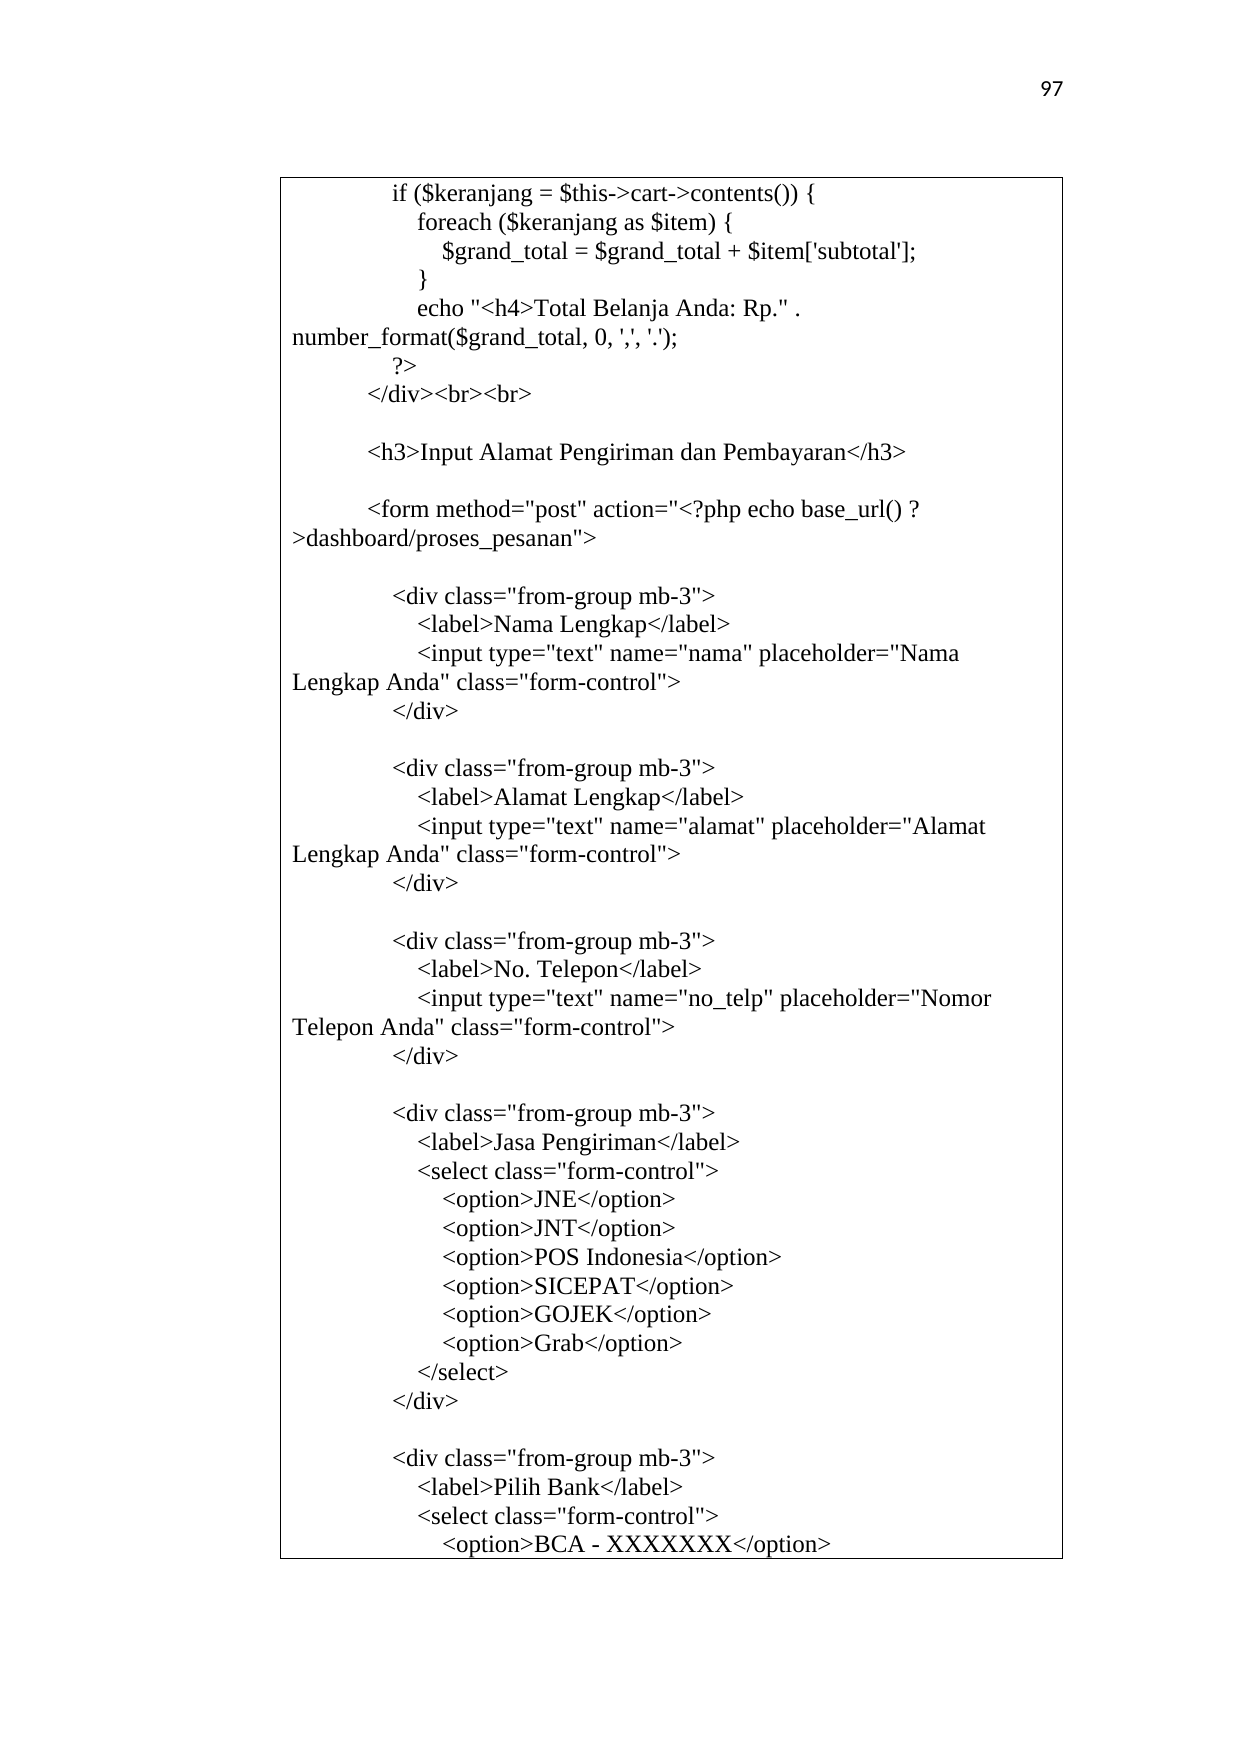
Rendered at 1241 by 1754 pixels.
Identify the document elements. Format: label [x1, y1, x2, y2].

table_header [281, 178, 1062, 1558]
